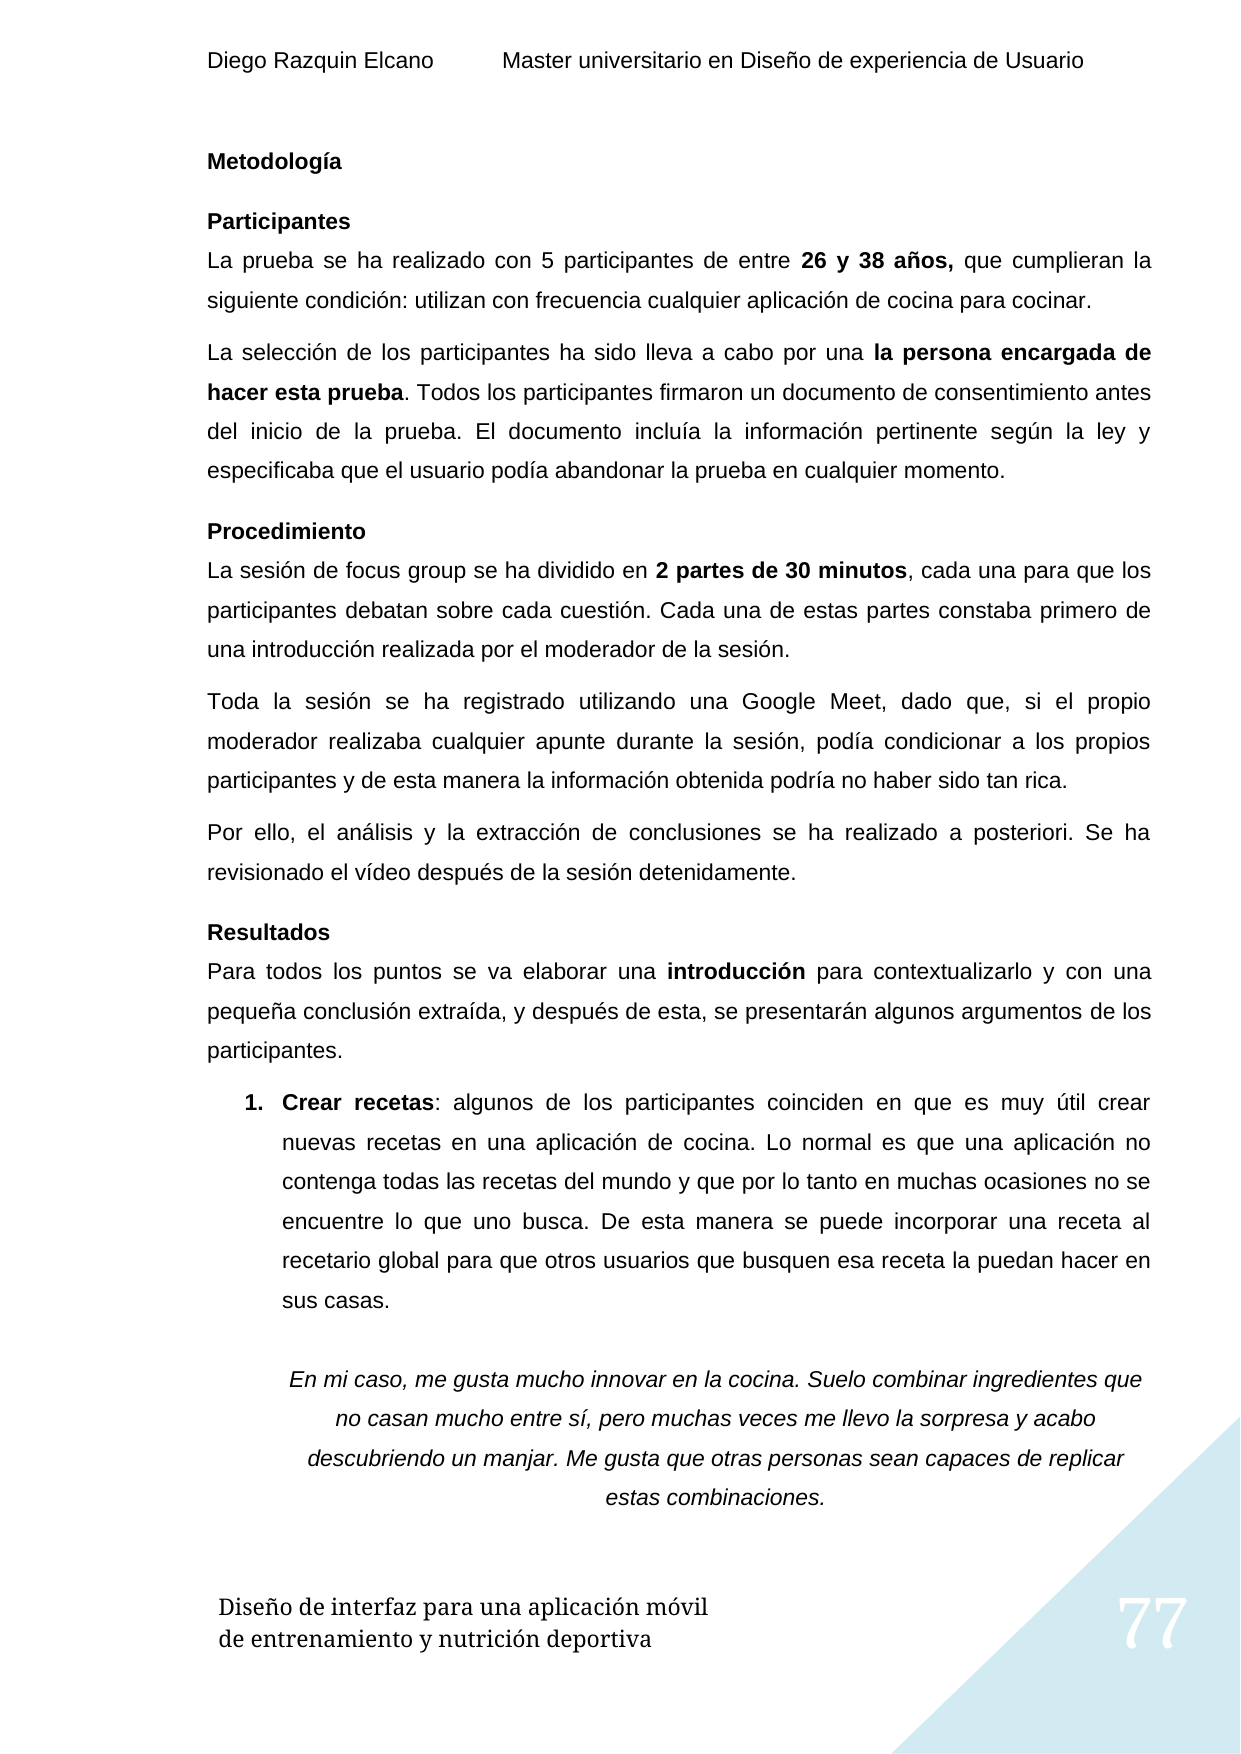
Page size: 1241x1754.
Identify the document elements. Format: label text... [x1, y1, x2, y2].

list En mi caso, me gusta mucho innovar en la cocina. Suelo combinar ingredientes que no casan mucho entre sí, pero muchas veces me llevo la sorpresa y acabo descubriendo un manjar. Me gusta que otras personas sean capaces de replicar estas combinaciones. [282, 1366, 1152, 1510]
text Para todos los puntos se va elaborar una introducción para contextualizarlo y con una pequeña conclusión extraída, y después de esta, se presentarán algunos argumentos de los participantes. [207, 958, 1152, 1064]
text La prueba se ha realizado con 5 participantes de entre 26 y 38 años, que cumplieran la siguiente condición: utilizan con frecuencia cualquier aplicación de cocina para cocinar. [207, 247, 1152, 313]
text Por ello, el análisis y la extracción de conclusiones se ha realizado a posteriori. Se ha revisionado el vídeo después de la sesión detenidamente. [207, 819, 1152, 885]
list Crear recetas: algunos de los participantes coinciden en que es muy útil crear nuevas recetas en una aplicación de cocina. Lo normal es que una aplicación no contenga todas las recetas del mundo y que por lo tanto en muchas ocasiones no se encuentre lo que uno busca. De esta manera se puede incorporar una receta al recetario global para que otros usuarios que busquen esa receta la puedan hacer en sus casas. [244, 1089, 1152, 1313]
subtitle Procedimiento [207, 518, 1152, 544]
subtitle Participantes [207, 208, 1152, 234]
subtitle Metodología [207, 148, 1152, 174]
text La sesión de focus group se ha dividido en 2 partes de 30 minutos, cada una para que los participantes debatan sobre cada cuestión. Cada una de estas partes constaba primero de una introducción realizada por el moderador de la sesión. [207, 557, 1152, 662]
text La selección de los participantes ha sido lleva a cabo por una la persona encargada de hacer esta prueba. Todos los participantes firmaron un documento de consentimiento antes del inicio de la prueba. El documento incluía la información pertinente según la ley y especificaba que el usuario podía abandonar la prueba en cualquier momento. [207, 339, 1152, 484]
subtitle Resultados [207, 919, 1152, 945]
text Toda la sesión se ha registrado utilizando una Google Meet, dado que, si el propio moderador realizaba cualquier apunte durante la sesión, podía condicionar a los propios participantes y de esta manera la información obtenida podría no haber sido tan rica. [207, 688, 1152, 793]
